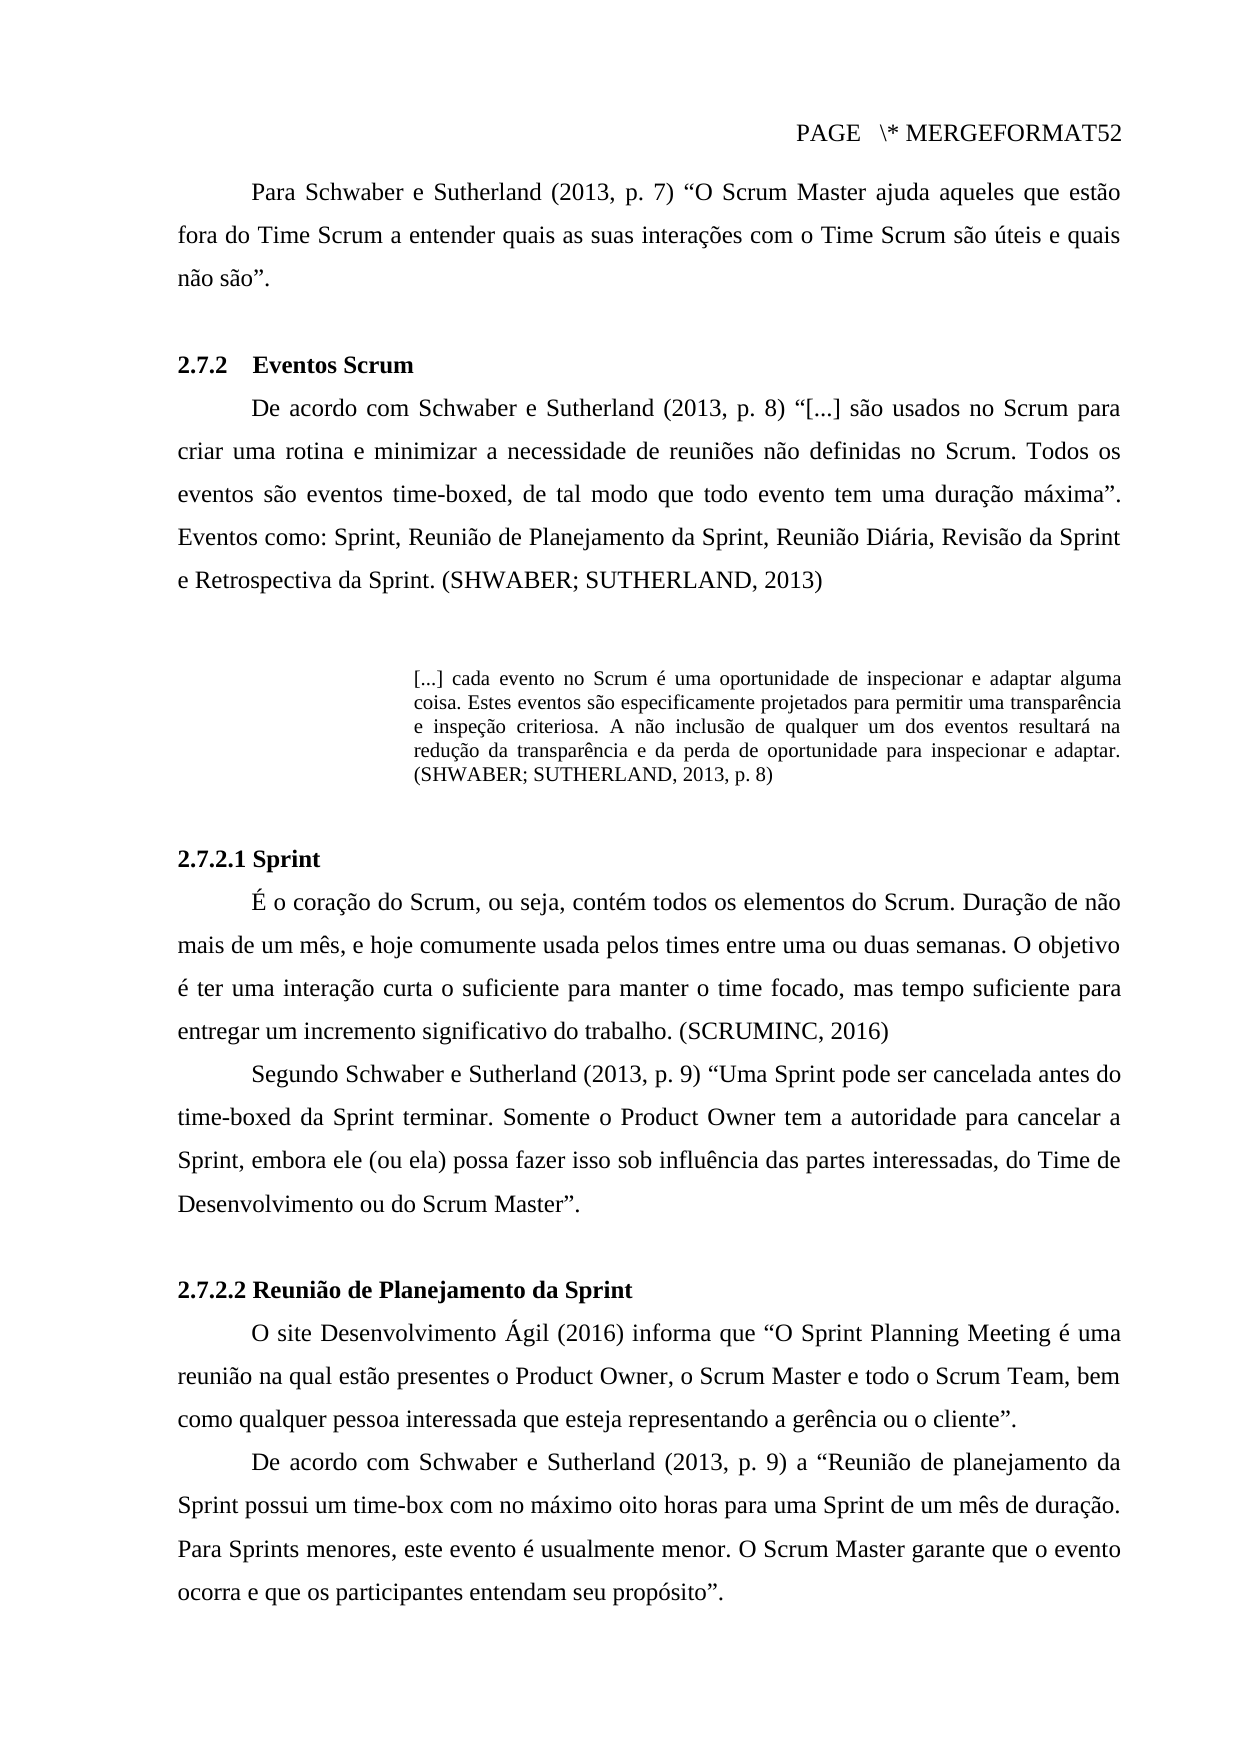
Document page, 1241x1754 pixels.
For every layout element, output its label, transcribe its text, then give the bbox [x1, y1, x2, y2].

text De acordo com Schwaber e Sutherland (2013, p. 9) a “Reunião de planejamento da Sprint possui um time-box com no máximo oito horas para uma Sprint de um mês de duração. Para Sprints menores, este evento é usualmente menor. O Scrum Master garante que o evento ocorra e que os participantes entendam seu propósito”. [177, 1447, 1122, 1606]
text É o coração do Scrum, ou seja, contém todos os elementos do Scrum. Duração de não mais de um mês, e hoje comumente usada pelos times entre uma ou duas semanas. O objetivo é ter uma interação curta o suficiente para manter o time focado, mas tempo suficiente para entregar um incremento significativo do trabalho. (SCRUMINC, 2016) [177, 887, 1122, 1045]
subtitle Reunião de Planejamento da Sprint [177, 1275, 1122, 1304]
text Segundo Schwaber e Sutherland (2013, p. 9) “Uma Sprint pode ser cancelada antes do time-boxed da Sprint terminar. Somente o Product Owner tem a autoridade para cancelar a Sprint, embora ele (ou ela) possa fazer isso sob influência das partes interessadas, do Time de Desenvolvimento ou do Scrum Master”. [177, 1059, 1122, 1217]
subtitle Sprint [177, 844, 1122, 872]
text [...] cada evento no Scrum é uma oportunidade de inspecionar e adaptar alguma coisa. Estes eventos são especificamente projetados para permitir uma transparência e inspeção criteriosa. A não inclusão de qualquer um dos eventos resultará na redução da transparência e da perda de oportunidade para inspecionar e adaptar. (SHWABER; SUTHERLAND, 2013, p. 8) [413, 666, 1122, 786]
text Para Schwaber e Sutherland (2013, p. 7) “O Scrum Master ajuda aqueles que estão fora do Time Scrum a entender quais as suas interações com o Time Scrum são úteis e quais não são”. [177, 177, 1122, 292]
subtitle Eventos Scrum [177, 350, 1122, 378]
text De acordo com Schwaber e Sutherland (2013, p. 8) “[...] são usados no Scrum para criar uma rotina e minimizar a necessidade de reuniões não definidas no Scrum. Todos os eventos são eventos time-boxed, de tal modo que todo evento tem uma duração máxima”. Eventos como: Sprint, Reunião de Planejamento da Sprint, Reunião Diária, Revisão da Sprint e Retrospectiva da Sprint. (SHWABER; SUTHERLAND, 2013) [177, 393, 1122, 594]
text O site Desenvolvimento Ágil (2016) informa que “O Sprint Planning Meeting é uma reunião na qual estão presentes o Product Owner, o Scrum Master e todo o Scrum Team, bem como qualquer pessoa interessada que esteja representando a gerência ou o cliente”. [177, 1318, 1122, 1433]
